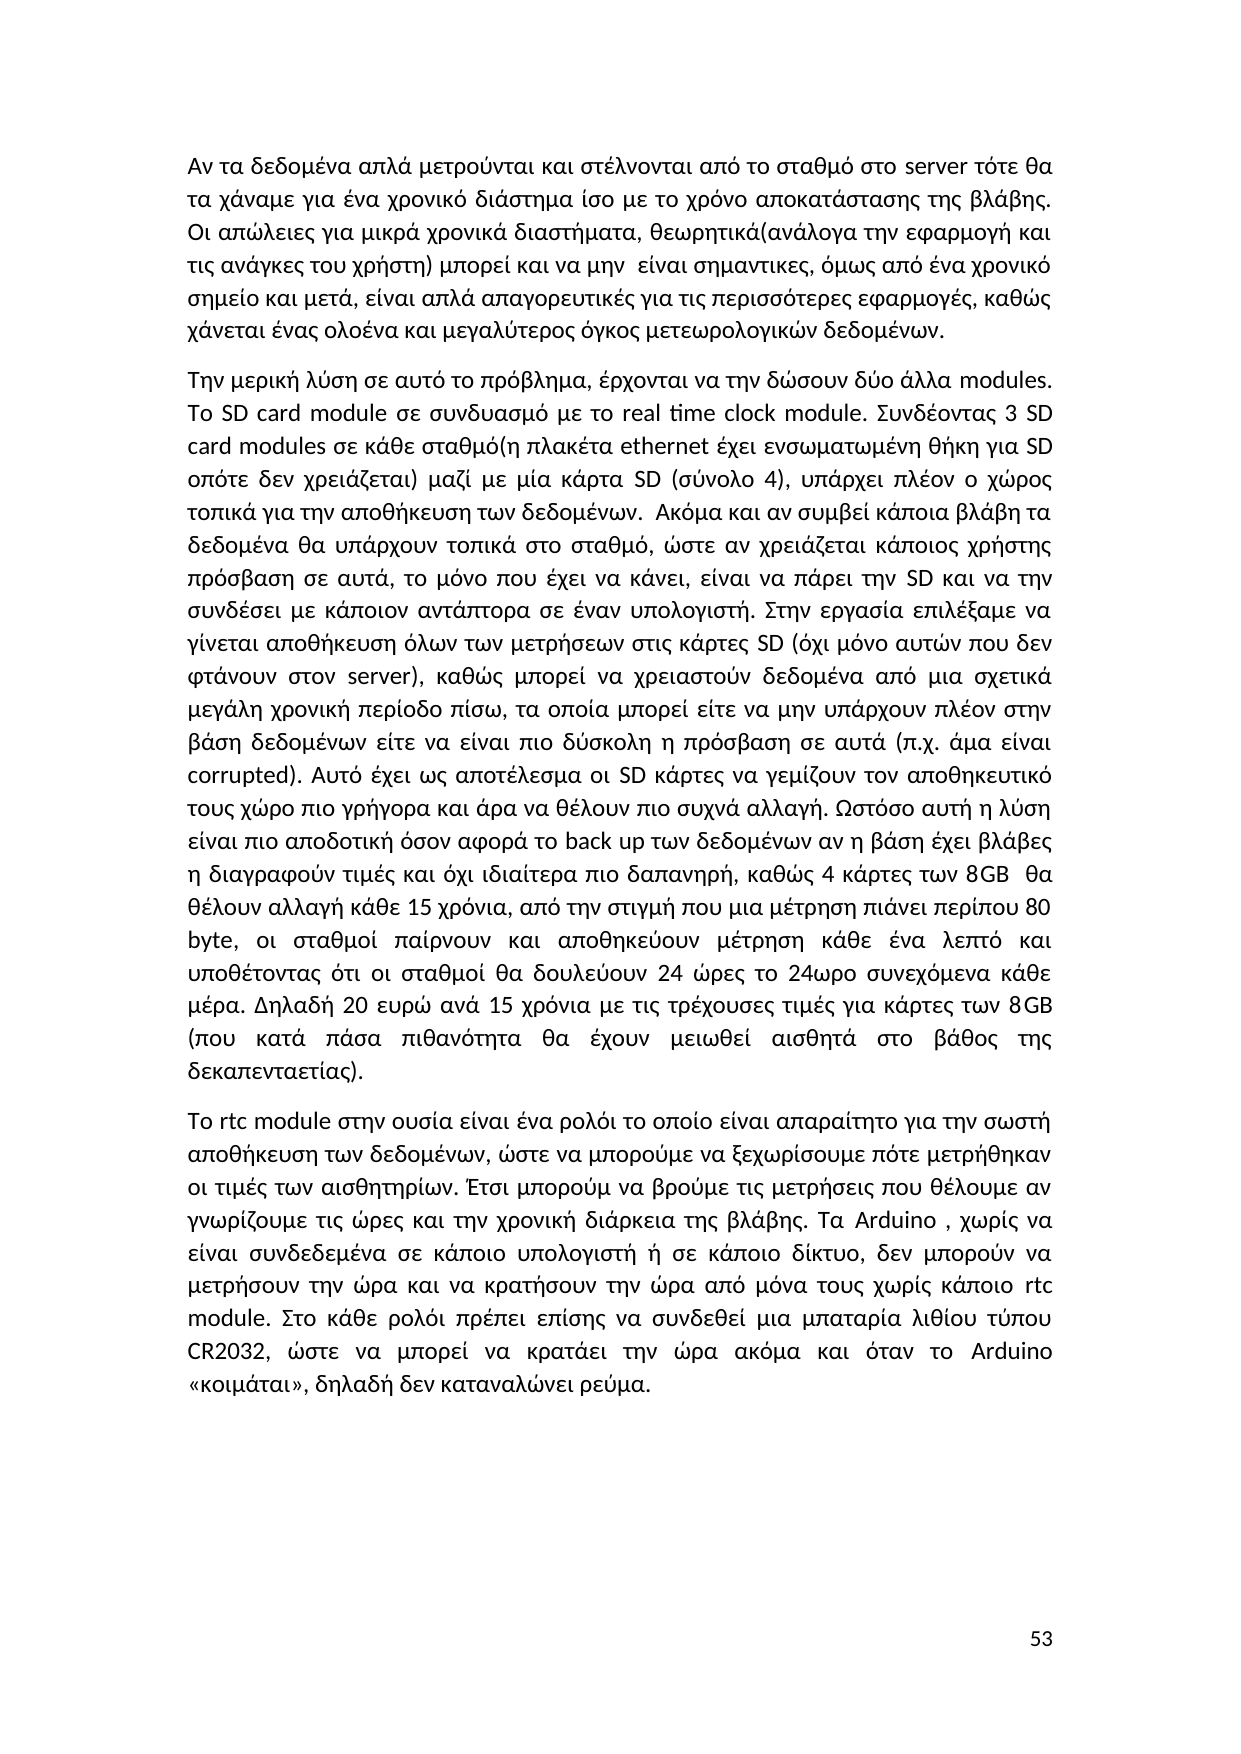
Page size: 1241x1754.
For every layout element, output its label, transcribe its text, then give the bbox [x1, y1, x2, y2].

text Αν τα δεδομένα απλά μετρούνται και στέλνονται από το σταθμό στο server τότε θα τα χάναμε για ένα χρονικό διάστημα ίσο με το χρόνο αποκατάστασης της βλάβης. Οι απώλειες για μικρά χρονικά διαστήματα, θεωρητικά(ανάλογα την εφαρμογή και τις ανάγκες του χρήστη) μπορεί και να μην είναι σημαντικες, όμως από ένα χρονικό σημείο και μετά, είναι απλά απαγορευτικές για τις περισσότερες εφαρμογές, καθώς χάνεται ένας ολοένα και μεγαλύτερος όγκος μετεωρολογικών δεδομένων. [187, 150, 1053, 345]
text Το rtc module στην ουσία είναι ένα ρολόι το οποίο είναι απαραίτητο για την σωστή αποθήκευση των δεδομένων, ώστε να μπορούμε να ξεχωρίσουμε πότε μετρήθηκαν οι τιμές των αισθητηρίων. Έτσι μπορούμ να βρούμε τις μετρήσεις που θέλουμε αν γνωρίζουμε τις ώρες και την χρονική διάρκεια της βλάβης. Τα Arduino , χωρίς να είναι συνδεδεμένα σε κάποιο υπολογιστή ή σε κάποιο δίκτυο, δεν μπορούν να μετρήσουν την ώρα και να κρατήσουν την ώρα από μόνα τους χωρίς κάποιο rtc module. Στο κάθε ρολόι πρέπει επίσης να συνδεθεί μια μπαταρία λιθίου τύπου CR2032, ώστε να μπορεί να κρατάει την ώρα ακόμα και όταν το Arduino «κοιμάται», δηλαδή δεν καταναλώνει ρεύμα. [187, 1105, 1053, 1399]
text Την μερική λύση σε αυτό το πρόβλημα, έρχονται να την δώσουν δύο άλλα modules. To SD card module σε συνδυασμό με το real time clock module. Συνδέοντας 3 SD card modules σε κάθε σταθμό(η πλακέτα ethernet έχει ενσωματωμένη θήκη για SD οπότε δεν χρειάζεται) μαζί με μία κάρτα SD (σύνολο 4), υπάρχει πλέον ο χώρος τοπικά για την αποθήκευση των δεδομένων. Ακόμα και αν συμβεί κάποια βλάβη τα δεδομένα θα υπάρχουν τοπικά στο σταθμό, ώστε αν χρειάζεται κάποιος χρήστης πρόσβαση σε αυτά, το μόνο που έχει να κάνει, είναι να πάρει την SD και να την συνδέσει με κάποιον αντάπτορα σε έναν υπολογιστή. Στην εργασία επιλέξαμε να γίνεται αποθήκευση όλων των μετρήσεων στις κάρτες SD (όχι μόνο αυτών που δεν φτάνουν στον server), καθώς μπορεί να χρειαστούν δεδομένα από μια σχετικά μεγάλη χρονική περίοδο πίσω, τα οποία μπορεί είτε να μην υπάρχουν πλέον στην βάση δεδομένων είτε να είναι πιο δύσκολη η πρόσβαση σε αυτά (π.χ. άμα είναι corrupted). Αυτό έχει ως αποτέλεσμα οι SD κάρτες να γεμίζουν τον αποθηκευτικό τους χώρο πιο γρήγορα και άρα να θέλουν πιο συχνά αλλαγή. Ωστόσο αυτή η λύση είναι πιο αποδοτική όσον αφορά το back up των δεδομένων αν η βάση έχει βλάβες η διαγραφούν τιμές και όχι ιδιαίτερα πιο δαπανηρή, καθώς 4 κάρτες των 8GB θα θέλουν αλλαγή κάθε 15 χρόνια, από την στιγμή που μια μέτρηση πιάνει περίπου 80 byte, οι σταθμοί παίρνουν και αποθηκεύουν μέτρηση κάθε ένα λεπτό και υποθέτοντας ότι οι σταθμοί θα δουλεύουν 24 ώρες το 24ωρο συνεχόμενα κάθε μέρα. Δηλαδή 20 ευρώ ανά 15 χρόνια με τις τρέχουσες τιμές για κάρτες των 8GB (που κατά πάσα πιθανότητα θα έχουν μειωθεί αισθητά στο βάθος της δεκαπενταετίας). [187, 364, 1053, 1086]
